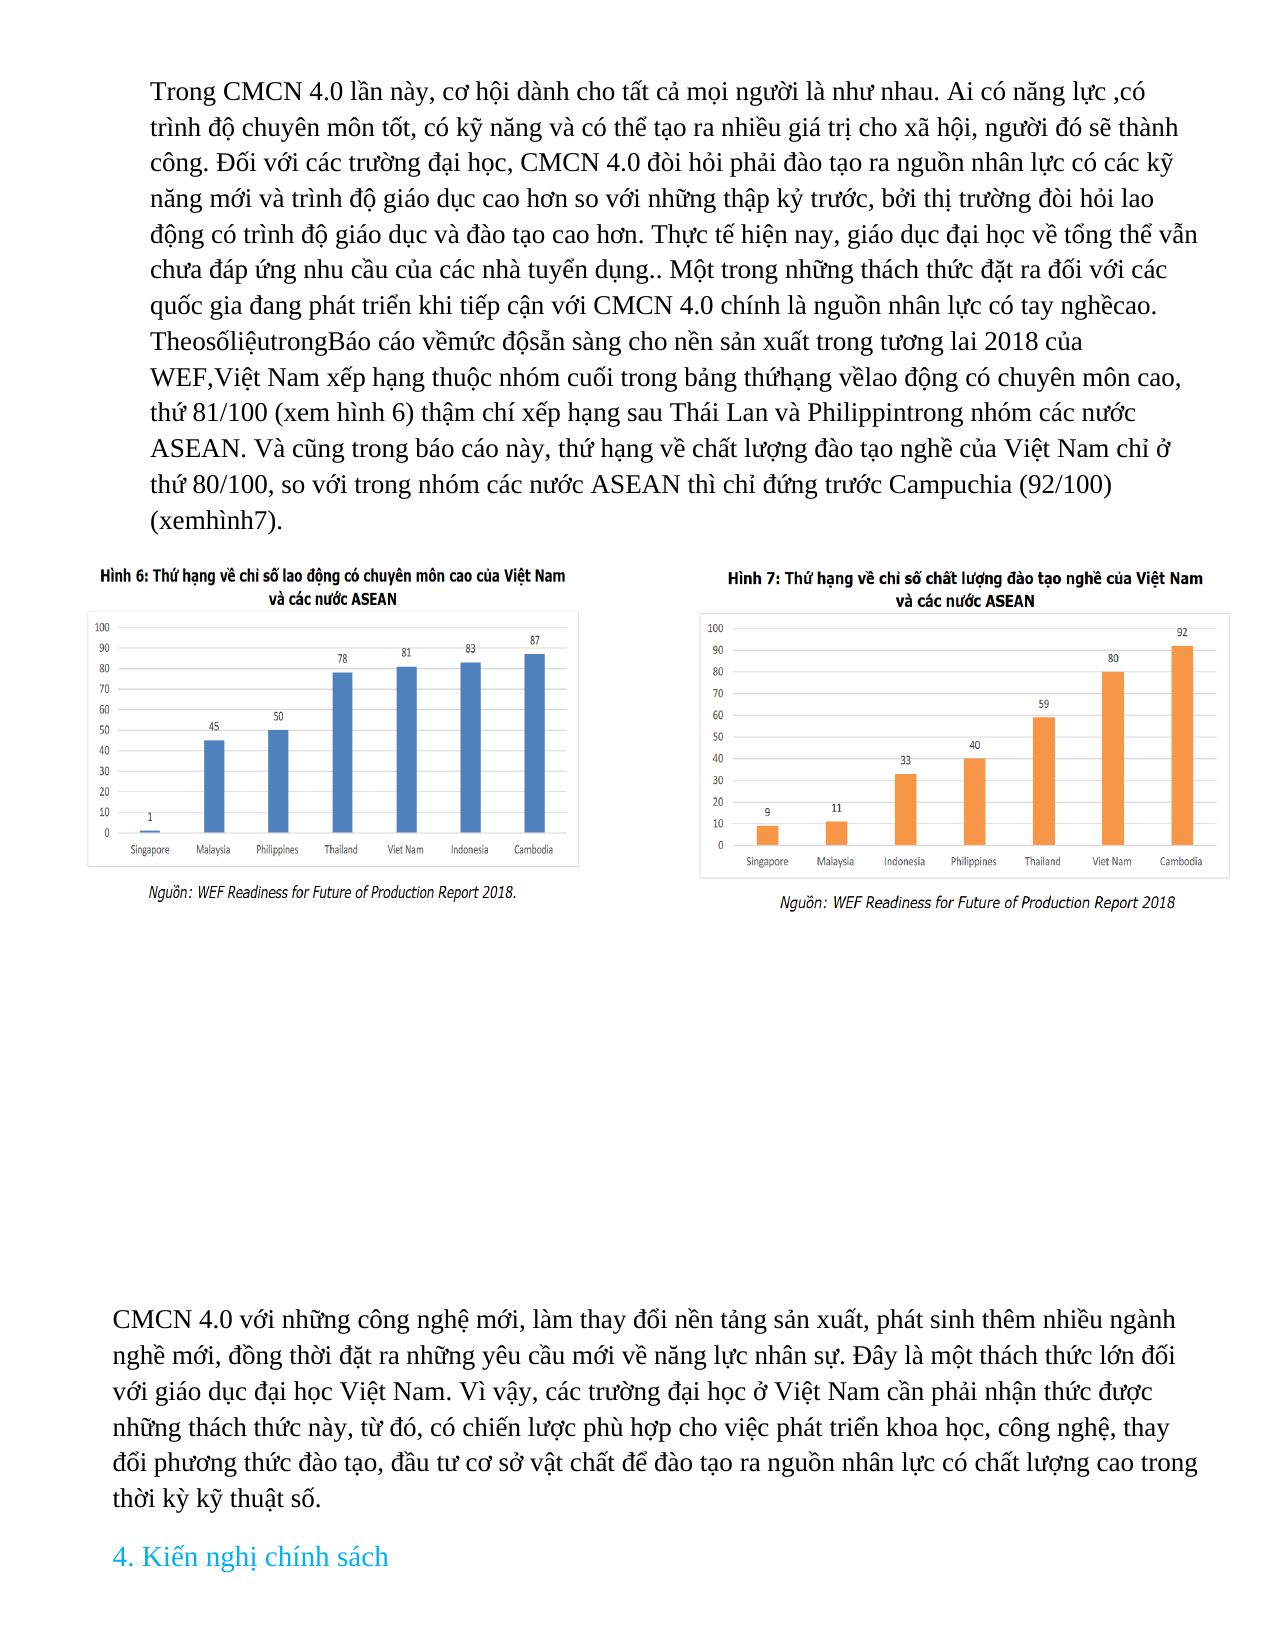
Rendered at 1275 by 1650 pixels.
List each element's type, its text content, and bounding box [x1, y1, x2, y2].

picture [677, 561, 1249, 916]
text Trong CMCN 4.0 lần này, cơ hội dành cho tất cả mọi người là như nhau. Ai có năng lực ,có trình độ chuyên môn tốt, có kỹ năng và có thể tạo ra nhiều giá trị cho xã hội, người đó sẽ thành công. Đối với các trường đại học, CMCN 4.0 đòi hỏi phải đào tạo ra nguồn nhân lực có các kỹ năng mới và trình độ giáo dục cao hơn so với những thập kỷ trước, bởi thị trường đòi hỏi lao động có trình độ giáo dục và đào tạo cao hơn. Thực tế hiện nay, giáo dục đại học về tổng thể vẫn chưa đáp ứng nhu cầu của các nhà tuyển dụng.. Một trong những thách thức đặt ra đối với các quốc gia đang phát triển khi tiếp cận với CMCN 4.0 chính là nguồn nhân lực có tay nghềcao. TheosốliệutrongBáo cáo vềmức độsẵn sàng cho nền sản xuất trong tương lai 2018 của WEF,Việt Nam xếp hạng thuộc nhóm cuối trong bảng thứhạng vềlao động có chuyên môn cao, thứ 81/100 (xem hình 6) thậm chí xếp hạng sau Thái Lan và Philippintrong nhóm các nước ASEAN. Và cũng trong báo cáo này, thứ hạng về chất lượng đào tạo nghề của Việt Nam chỉ ở thứ 80/100, so với trong nhóm các nước ASEAN thì chỉ đứng trước Campuchia (92/100) (xemhình7). [150, 75, 1200, 535]
picture [75, 561, 586, 907]
text CMCN 4.0 với những công nghệ mới, làm thay đổi nền tảng sản xuất, phát sinh thêm nhiều ngành nghề mới, đồng thời đặt ra những yêu cầu mới về năng lực nhân sự. Đây là một thách thức lớn đối với giáo dục đại học Việt Nam. Vì vậy, các trường đại học ở Việt Nam cần phải nhận thức được những thách thức này, từ đó, có chiến lược phù hợp cho việc phát triển khoa học, công nghệ, thay đổi phương thức đào tạo, đầu tư cơ sở vật chất để đào tạo ra nguồn nhân lực có chất lượng cao trong thời kỳ kỹ thuật số. [112, 1303, 1200, 1513]
text 4. Kiến nghị chính sách [112, 1539, 1200, 1572]
